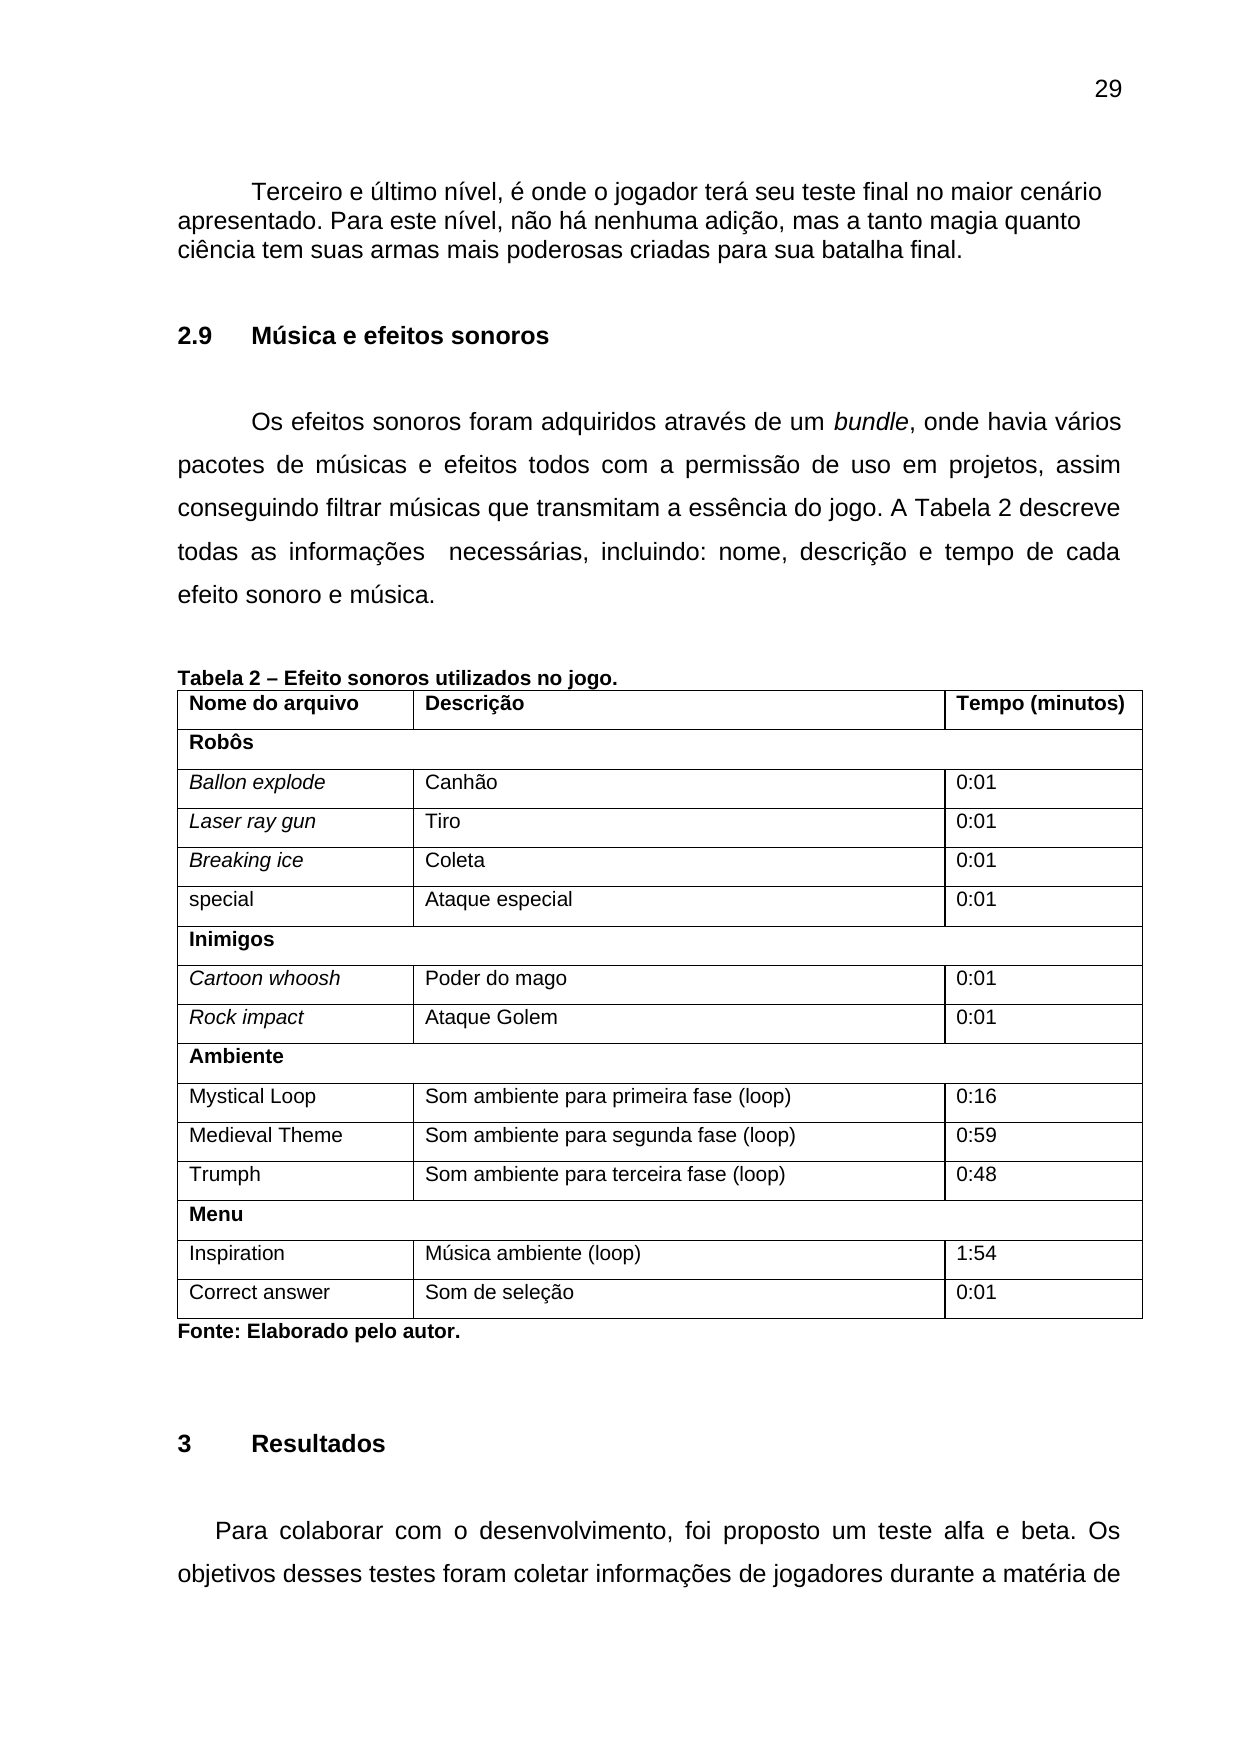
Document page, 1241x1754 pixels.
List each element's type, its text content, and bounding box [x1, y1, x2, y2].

table_cell 0:01 [946, 770, 1142, 808]
table_cell 0:16 [946, 1084, 1142, 1122]
text Tabela 2 – Efeito sonoros utilizados no jogo. [177, 666, 1122, 690]
table_cell Tiro [414, 809, 944, 847]
table_cell 0:01 [946, 1005, 1142, 1043]
table_cell Som ambiente para primeira fase (loop) [414, 1084, 944, 1122]
table_cell Som ambiente para terceira fase (loop) [414, 1162, 944, 1200]
table_cell 0:01 [946, 966, 1142, 1004]
table_cell Medieval Theme [178, 1123, 413, 1161]
table_cell Mystical Loop [178, 1084, 413, 1122]
table_cell 1:54 [946, 1241, 1142, 1279]
table_cell Robôs [178, 730, 1142, 768]
table_cell 0:01 [946, 887, 1142, 926]
table_cell Inimigos [178, 927, 1142, 965]
table_cell Som de seleção [414, 1280, 944, 1318]
table_cell 0:01 [946, 809, 1142, 847]
table_cell Breaking ice [178, 848, 413, 886]
table_header Nome do arquivo [178, 691, 413, 729]
table_cell Música ambiente (loop) [414, 1241, 944, 1279]
table_cell Correct answer [178, 1280, 413, 1318]
table_cell 0:48 [946, 1162, 1142, 1200]
table_cell Canhão [414, 770, 944, 808]
table_cell Trumph [178, 1162, 413, 1200]
table_cell special [178, 887, 413, 926]
table_cell 0:01 [946, 1280, 1142, 1318]
table_cell Poder do mago [414, 966, 944, 1004]
table_cell 0:01 [946, 848, 1142, 886]
table_header Tempo (minutos) [946, 691, 1142, 729]
table_cell Som ambiente para segunda fase (loop) [414, 1123, 944, 1161]
text Fonte: Elaborado pelo autor. [177, 1319, 1122, 1343]
table_header Descrição [414, 691, 944, 729]
table_cell Ataque especial [414, 887, 944, 926]
subtitle 2.9 Música e efeitos sonoros [177, 321, 1122, 350]
table_cell Inspiration [178, 1241, 413, 1279]
table_cell Laser ray gun [178, 809, 413, 847]
table_cell Ballon explode [178, 770, 413, 808]
text Os efeitos sonoros foram adquiridos através de um bundle, onde havia vários pacotes de músicas e efeitos todos com a permissão de uso em projetos, assim conseguindo filtrar músicas que transmitam a essência do jogo. A Tabela 2 descreve todas as informações necessárias, incluindo: nome, descrição e tempo de cada efeito sonoro e música. [177, 407, 1122, 608]
subtitle 3 Resultados [177, 1429, 1122, 1458]
table_cell Coleta [414, 848, 944, 886]
table_cell Rock impact [178, 1005, 413, 1043]
table_cell Cartoon whoosh [178, 966, 413, 1004]
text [177, 1516, 1122, 1588]
table_cell 0:59 [946, 1123, 1142, 1161]
text Terceiro e último nível, é onde o jogador terá seu teste final no maior cenário apresentado. Para este nível, não há nenhuma adição, mas a tanto magia quanto ciência tem suas armas mais poderosas criadas para sua batalha final. [177, 177, 1122, 263]
table_cell Ambiente [178, 1044, 1142, 1083]
table_cell Menu [178, 1201, 1142, 1240]
table_cell Ataque Golem [414, 1005, 944, 1043]
